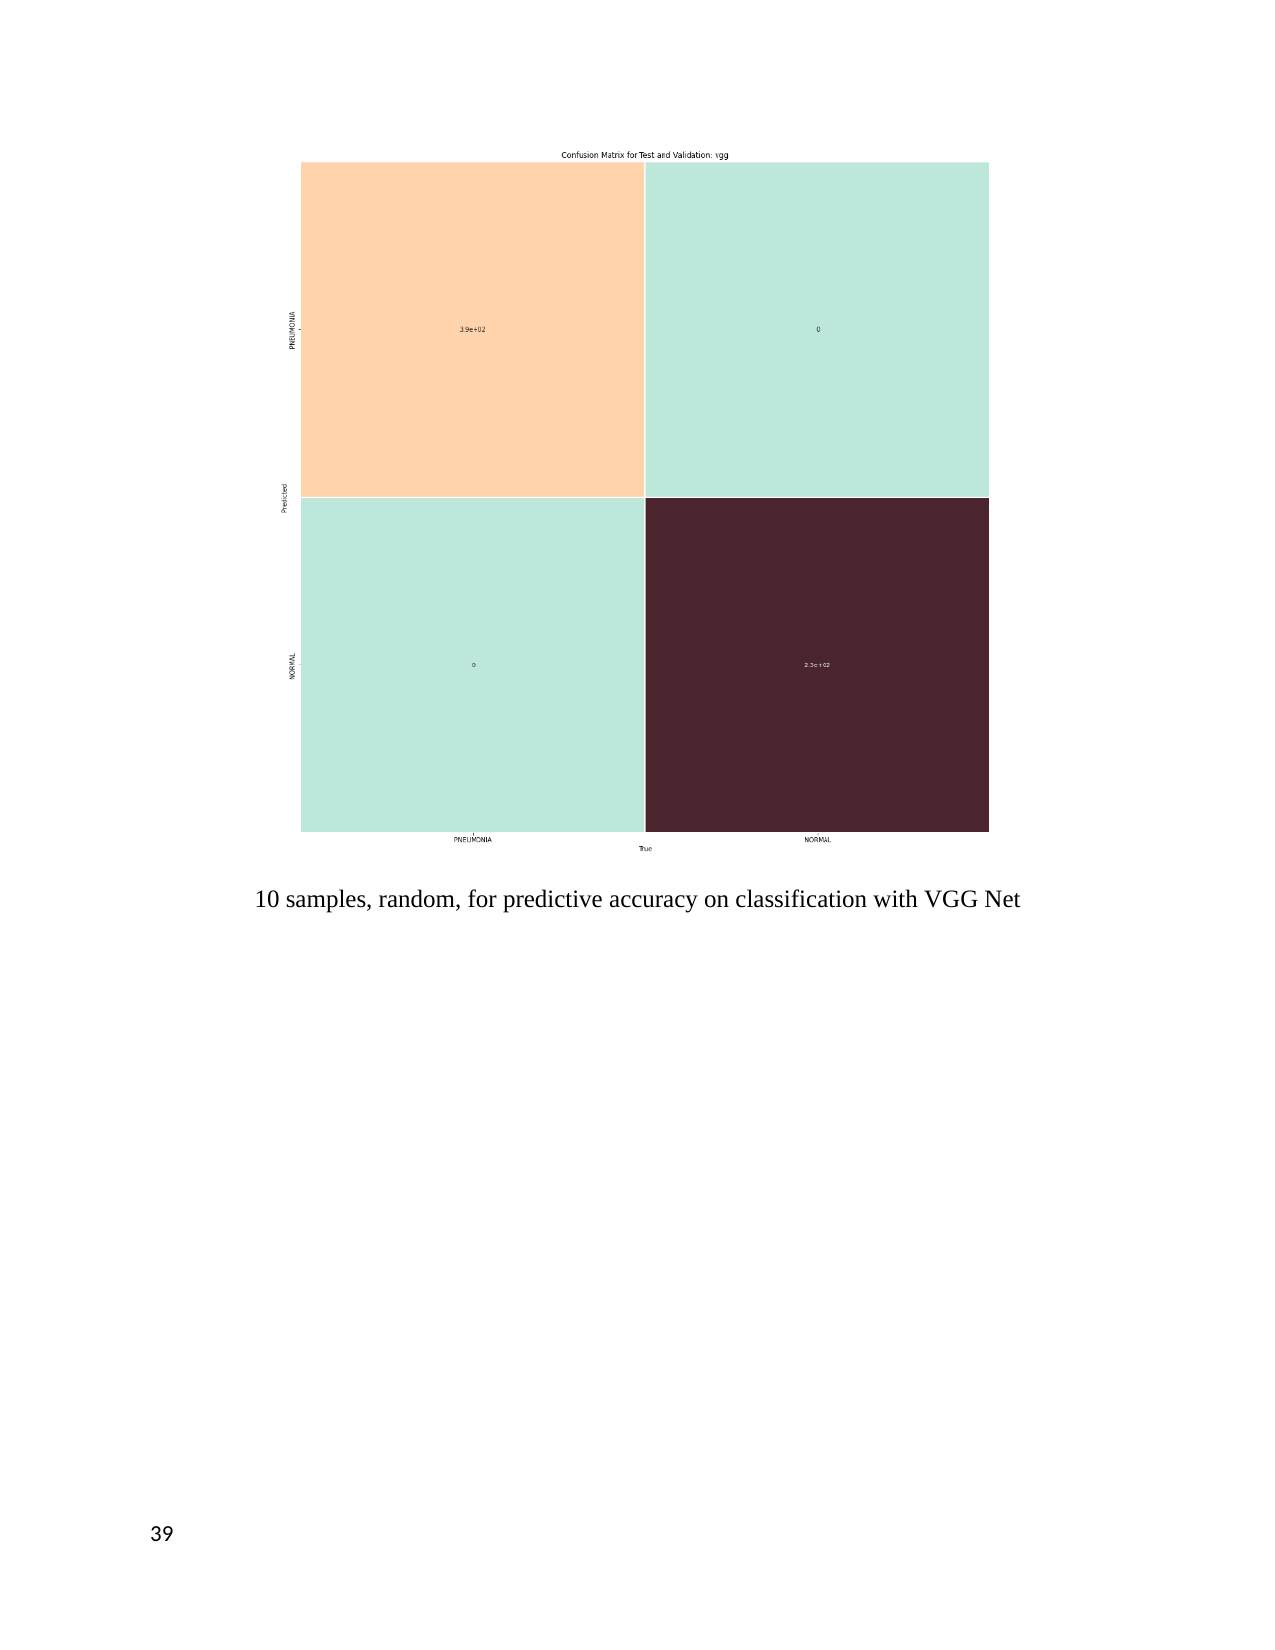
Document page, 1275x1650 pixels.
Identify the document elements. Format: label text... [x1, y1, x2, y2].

text 10 samples, random, for predictive accuracy on classification with VGG Net [150, 884, 1125, 912]
